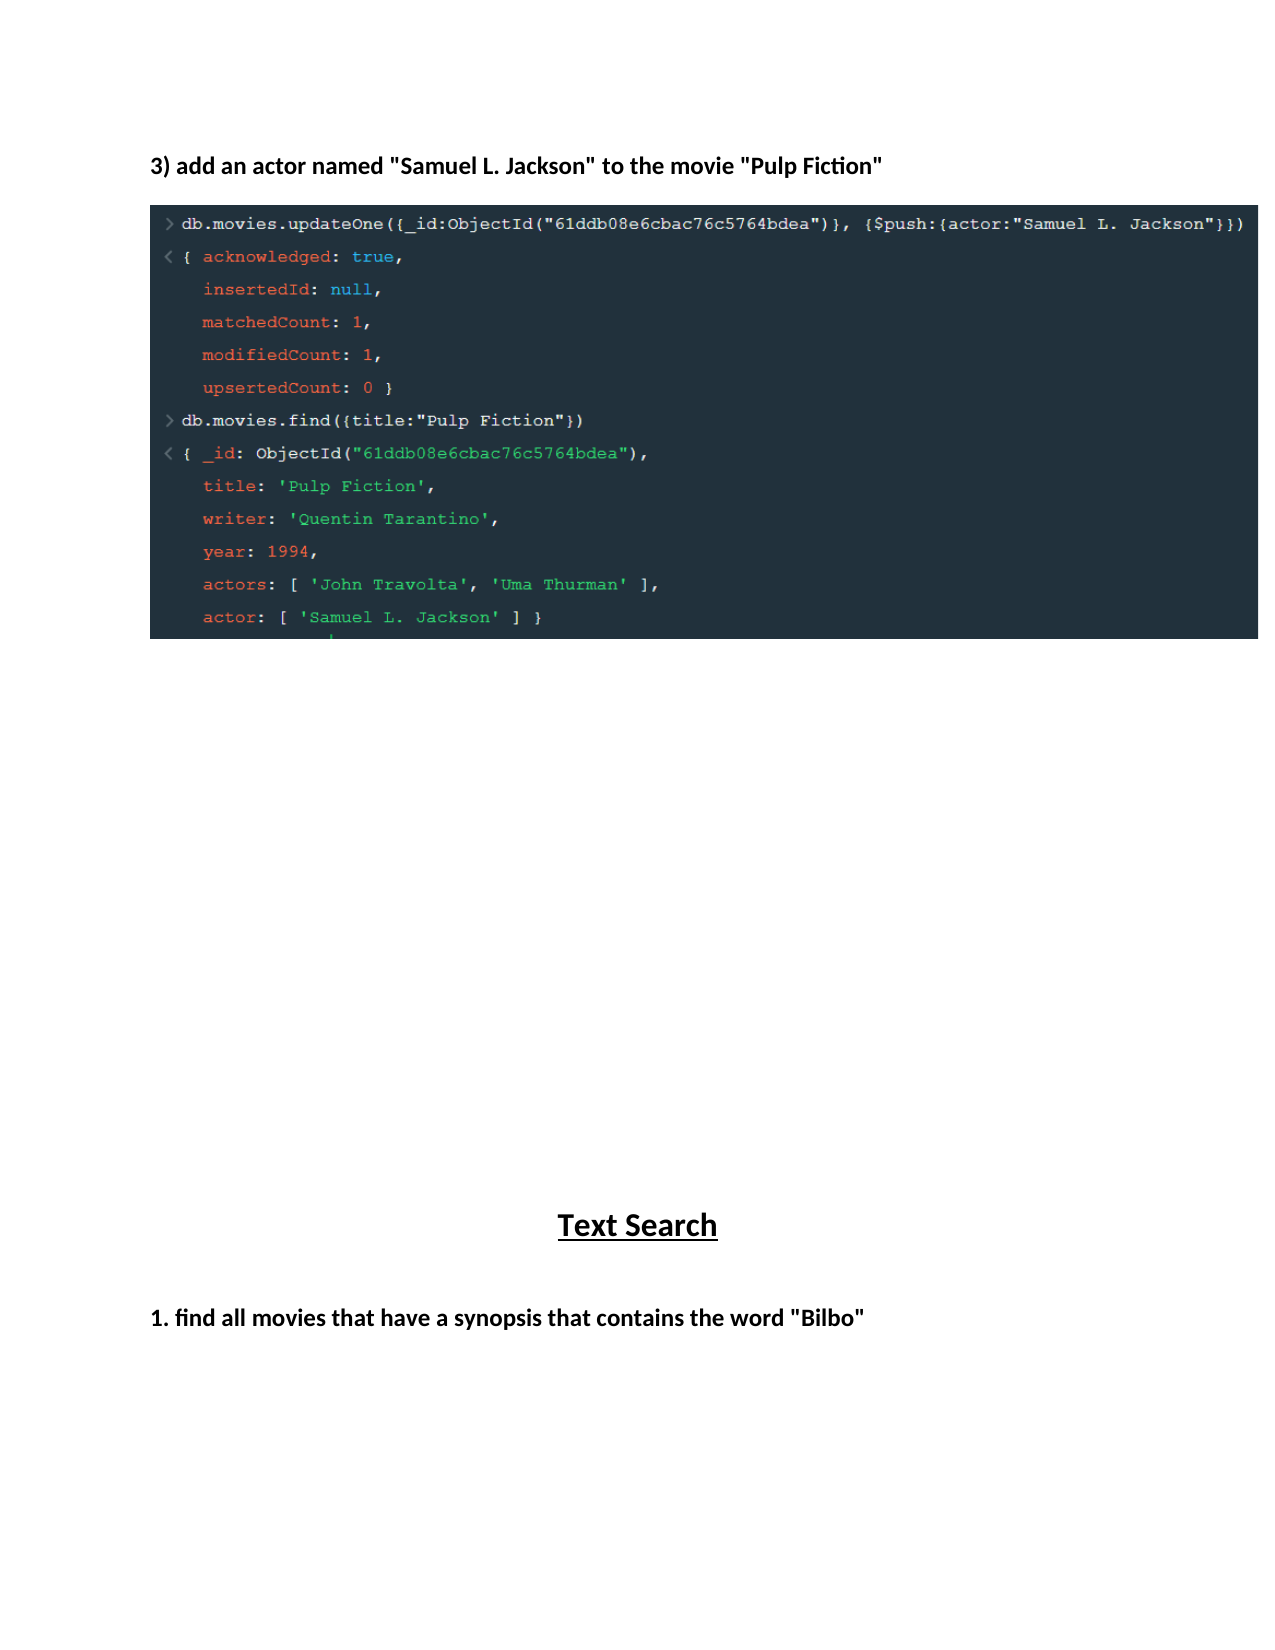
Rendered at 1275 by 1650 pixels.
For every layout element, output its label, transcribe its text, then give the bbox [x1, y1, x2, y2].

picture [150, 205, 1259, 639]
text Text Search [150, 1204, 1125, 1277]
text 3) add an actor named "Samuel L. Jackson" to the movie "Pulp Fiction" [150, 150, 1125, 181]
text 1. find all movies that have a synopsis that contains the word "Bilbo" [150, 1302, 1125, 1333]
